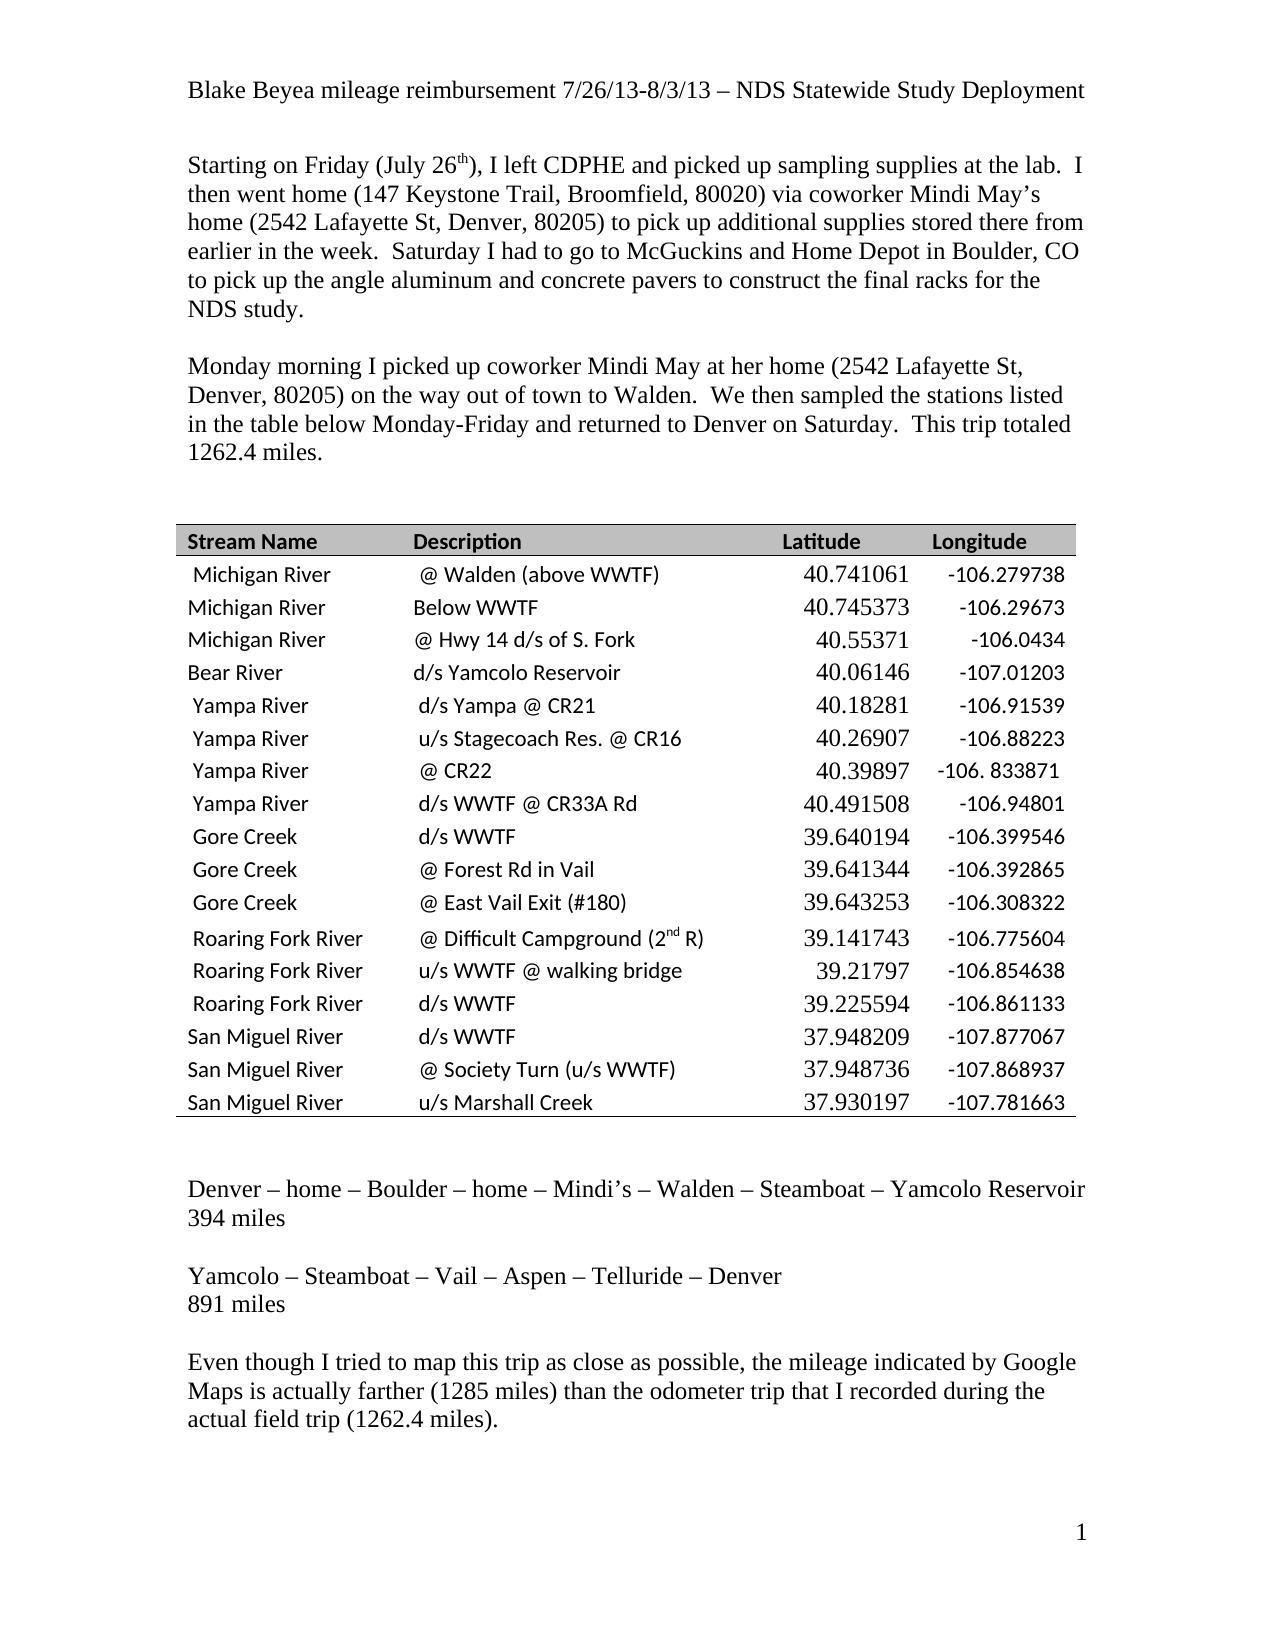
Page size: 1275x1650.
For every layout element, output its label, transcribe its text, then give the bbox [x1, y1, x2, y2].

table_cell -107.01203 [921, 654, 1076, 686]
table_cell Yampa River [176, 752, 402, 785]
table_cell Gore Creek [176, 883, 402, 916]
table_cell -107.868937 [921, 1050, 1076, 1083]
text Denver – home – Boulder – home – Mindi’s – Walden – Steamboat – Yamcolo Reservoir [187, 1174, 1087, 1203]
table_cell 39.640194 [771, 818, 921, 850]
table_cell -106.94801 [921, 785, 1076, 817]
table_cell -107.877067 [921, 1018, 1076, 1050]
table_cell -106.88223 [921, 719, 1076, 752]
text Starting on Friday (July 26th), I left CDPHE and picked up sampling supplies at the lab. I then went home (147 Keystone Trail, Broomfield, 80020) via coworker Mindi May’s home (2542 Lafayette St, Denver, 80205) to pick up additional supplies stored there from earlier in the week. Saturday I had to go to McGuckins and Home Depot in Boulder, CO to pick up the angle aluminum and concrete pavers to construct the final racks for the NDS study. [187, 150, 1087, 322]
table_cell 39.225594 [771, 985, 921, 1017]
table_cell Bear River [176, 654, 402, 686]
table_header Stream Name [176, 525, 402, 555]
text Yamcolo – Steamboat – Vail – Aspen – Telluride – Denver [187, 1261, 1087, 1289]
table_cell Roaring Fork River [176, 916, 402, 952]
table_cell 40.39897 [771, 752, 921, 785]
table_cell 39.641344 [771, 850, 921, 883]
table_cell u/s WWTF @ walking bridge [402, 952, 771, 985]
table_cell 40.26907 [771, 719, 921, 752]
table_cell d/s WWTF [402, 1018, 771, 1050]
table_cell @ East Vail Exit (#180) [402, 883, 771, 916]
table_cell San Miguel River [176, 1018, 402, 1050]
table_cell 40.06146 [771, 654, 921, 686]
table_cell @ Walden (above WWTF) [402, 556, 771, 588]
table_cell 40.55371 [771, 621, 921, 653]
table_cell -106.0434 [921, 621, 1076, 653]
table_cell San Miguel River [176, 1050, 402, 1083]
table_cell Gore Creek [176, 850, 402, 883]
table_cell @ CR22 [402, 752, 771, 785]
table_cell @ Difficult Campground (2nd R) [402, 916, 771, 952]
text 394 miles [187, 1203, 1087, 1232]
table_cell -106.775604 [921, 916, 1076, 952]
table_cell 39.643253 [771, 883, 921, 916]
table_cell -106.91539 [921, 686, 1076, 719]
table_cell u/s Marshall Creek [402, 1083, 771, 1116]
table_cell -106.29673 [921, 588, 1076, 621]
table_cell 39.141743 [771, 916, 921, 952]
table_cell Roaring Fork River [176, 985, 402, 1017]
table_cell -106.279738 [921, 556, 1076, 588]
table_cell -107.781663 [921, 1083, 1076, 1116]
table_cell 40.18281 [771, 686, 921, 719]
table_header Longitude [921, 525, 1076, 555]
table_cell @ Hwy 14 d/s of S. Fork [402, 621, 771, 653]
table_cell 40.745373 [771, 588, 921, 621]
table_cell Gore Creek [176, 818, 402, 850]
table_cell Michigan River [176, 588, 402, 621]
table_cell Below WWTF [402, 588, 771, 621]
table_cell d/s WWTF [402, 985, 771, 1017]
table_cell @ Forest Rd in Vail [402, 850, 771, 883]
table_cell @ Society Turn (u/s WWTF) [402, 1050, 771, 1083]
table_cell d/s Yampa @ CR21 [402, 686, 771, 719]
table_cell -106. 833871 [921, 752, 1076, 785]
table_cell Yampa River [176, 686, 402, 719]
table_cell -106.854638 [921, 952, 1076, 985]
table_cell -106.861133 [921, 985, 1076, 1017]
table_cell u/s Stagecoach Res. @ CR16 [402, 719, 771, 752]
table_cell d/s WWTF [402, 818, 771, 850]
table_cell d/s WWTF @ CR33A Rd [402, 785, 771, 817]
text Monday morning I picked up coworker Mindi May at her home (2542 Lafayette St, Denver, 80205) on the way out of town to Walden. We then sampled the stations listed in the table below Monday-Friday and returned to Denver on Saturday. This trip totaled 1262.4 miles. [187, 351, 1087, 466]
table_cell Michigan River [176, 556, 402, 588]
table_cell Yampa River [176, 719, 402, 752]
table_cell Roaring Fork River [176, 952, 402, 985]
table_cell 40.491508 [771, 785, 921, 817]
table_header Latitude [771, 525, 921, 555]
table_cell -106.399546 [921, 818, 1076, 850]
table_cell -106.392865 [921, 850, 1076, 883]
table_cell 37.948736 [771, 1050, 921, 1083]
table_cell San Miguel River [176, 1083, 402, 1116]
text Even though I tried to map this trip as close as possible, the mileage indicated by Google Maps is actually farther (1285 miles) than the odometer trip that I recorded during the actual field trip (1262.4 miles). [187, 1347, 1087, 1433]
table_cell Michigan River [176, 621, 402, 653]
table_cell 37.930197 [771, 1083, 921, 1116]
table_cell 40.741061 [771, 556, 921, 588]
text 891 miles [187, 1289, 1087, 1318]
table_header Description [402, 525, 771, 555]
table_cell -106.308322 [921, 883, 1076, 916]
table_cell Yampa River [176, 785, 402, 817]
table_cell d/s Yamcolo Reservoir [402, 654, 771, 686]
table_cell 39.21797 [771, 952, 921, 985]
table_cell 37.948209 [771, 1018, 921, 1050]
